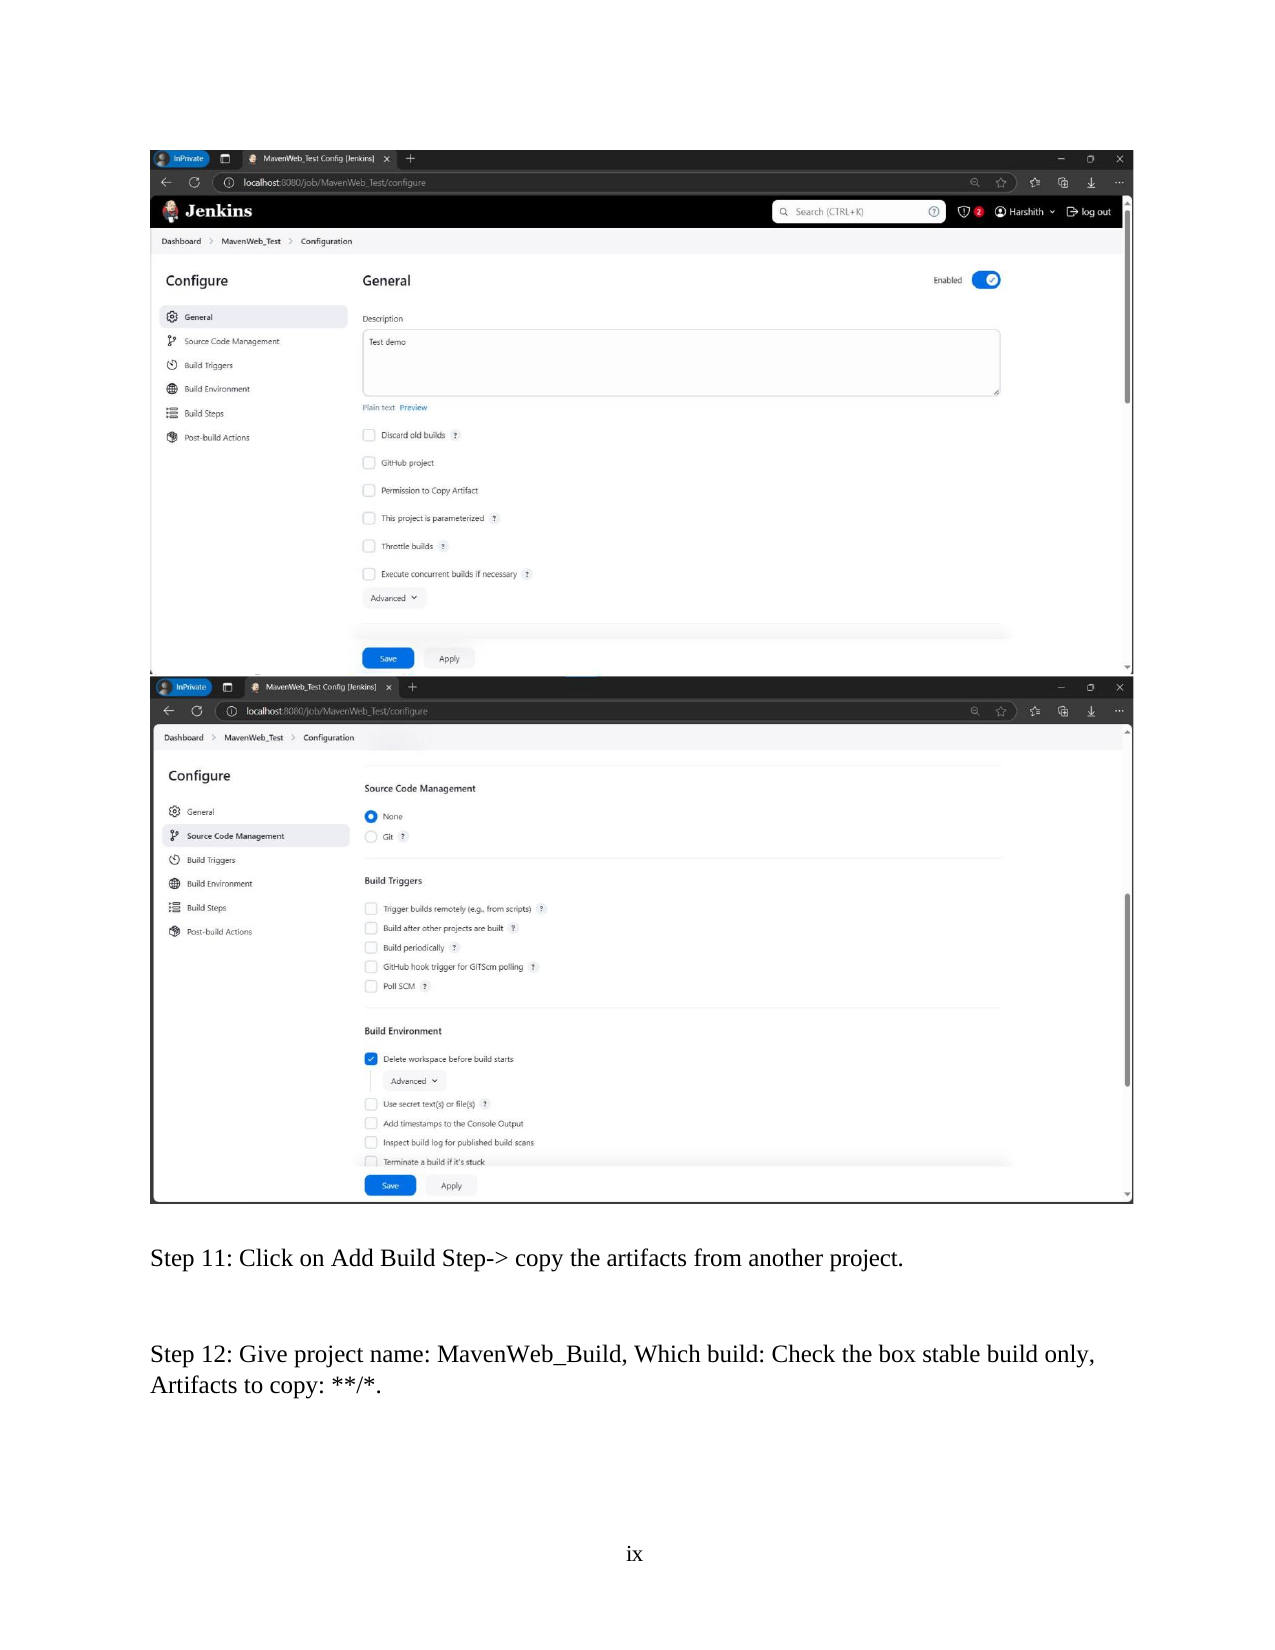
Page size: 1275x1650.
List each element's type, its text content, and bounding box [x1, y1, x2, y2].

text Step 11: Click on Add Build Step-> copy the artifacts from another project. [150, 1243, 1162, 1272]
picture [150, 150, 1134, 1204]
text Step 12: Give project name: MavenWeb_Build, Which build: Check the box stable build only, Artifacts to copy: **/*. [150, 1339, 1162, 1398]
